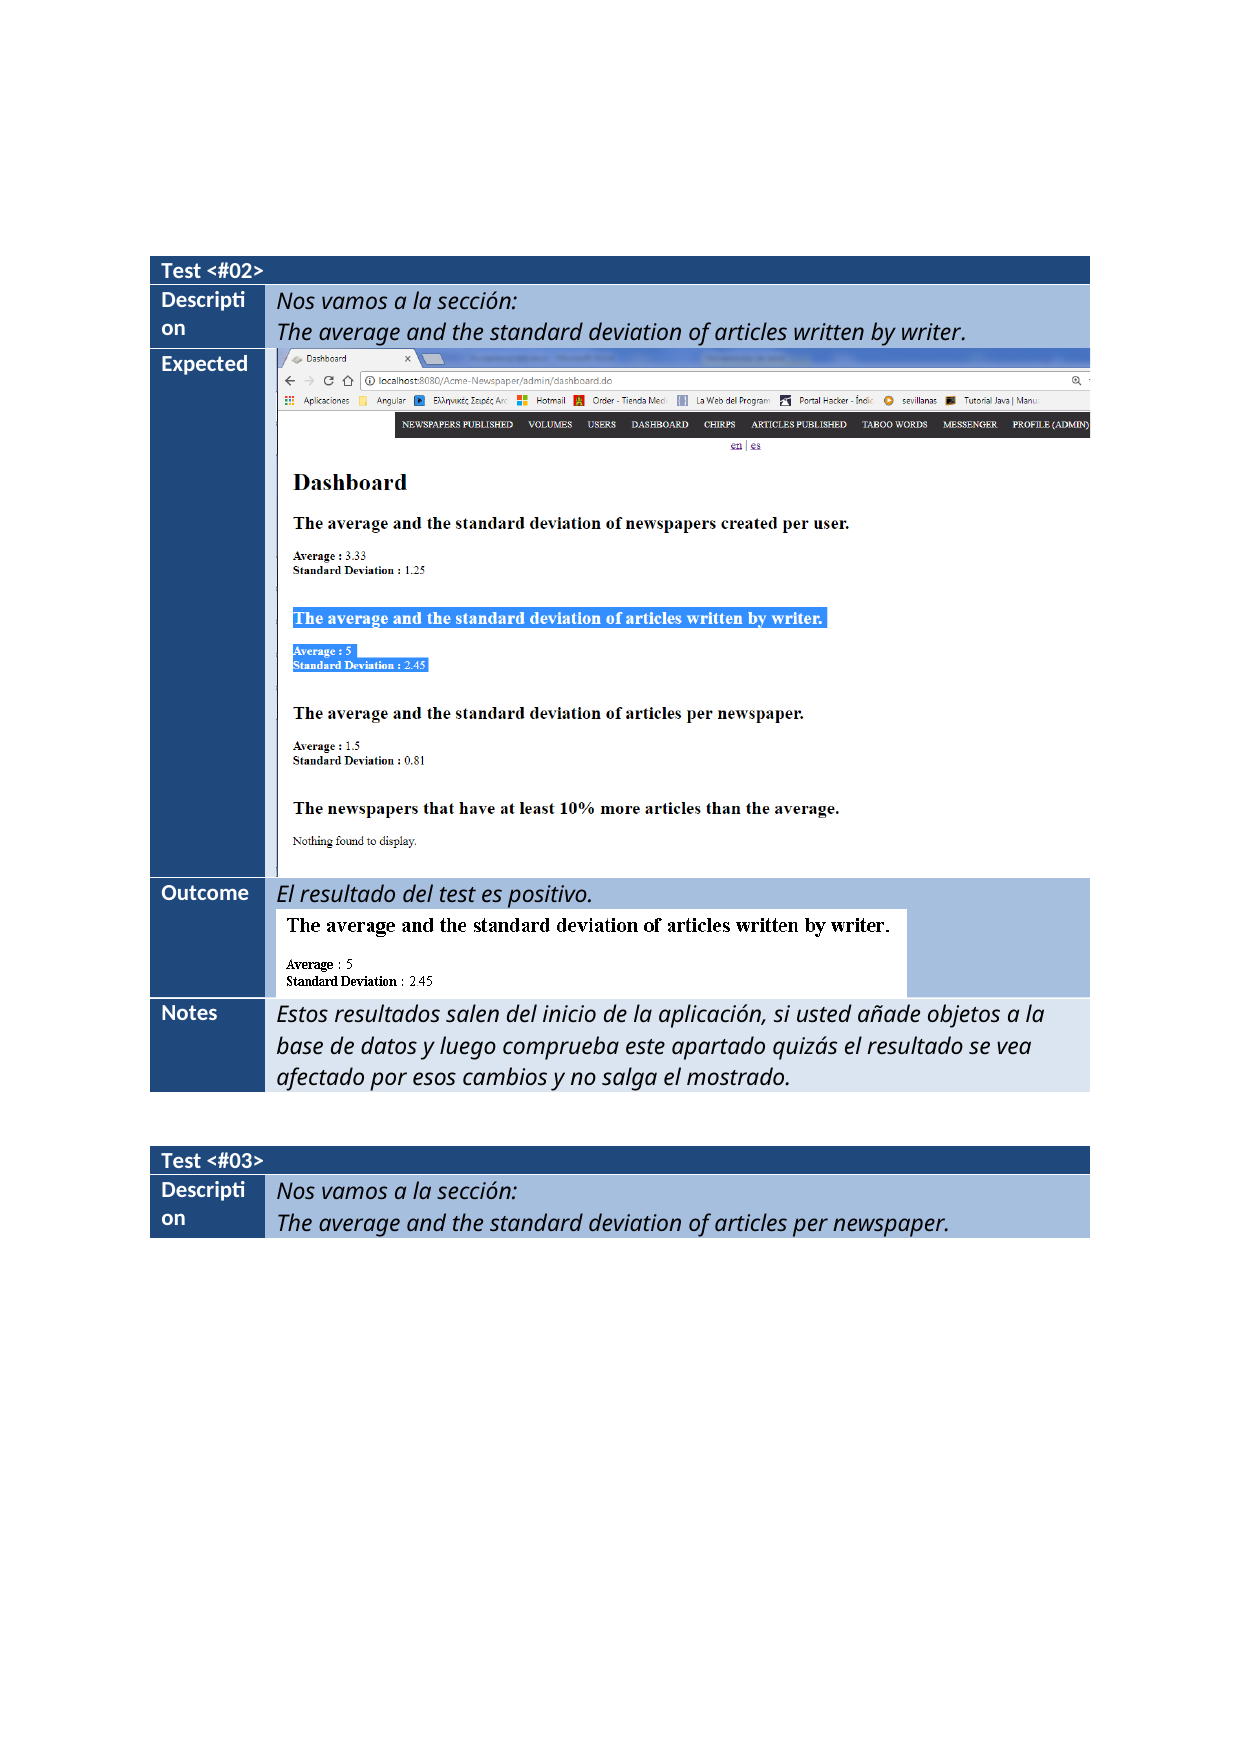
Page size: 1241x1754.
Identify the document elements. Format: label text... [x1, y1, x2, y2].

table_header Test <#02> [150, 256, 1090, 284]
table_cell Nos vamos a la sección: The average and the standard deviation of articles written by writer. [265, 285, 1090, 348]
table_cell Description [150, 1175, 265, 1238]
table_header Test <#03> [150, 1146, 1090, 1174]
picture [276, 348, 1091, 877]
table_cell Outcome [150, 878, 265, 997]
table_cell El resultado del test es positivo. [265, 878, 1090, 997]
table_cell Description [150, 285, 265, 348]
table_cell Expected [150, 349, 265, 877]
table_cell Nos vamos a la sección: The average and the standard deviation of articles per newspaper. [265, 1175, 1090, 1238]
table_cell [265, 349, 276, 877]
table_cell Notes [150, 999, 265, 1092]
table_cell Estos resultados salen del inicio de la aplicación, si usted añade objetos a la base de datos y luego comprueba este apartado quizás el resultado se vea afectado por esos cambios y no salga el mostrado. [265, 999, 1090, 1092]
picture [276, 909, 907, 998]
